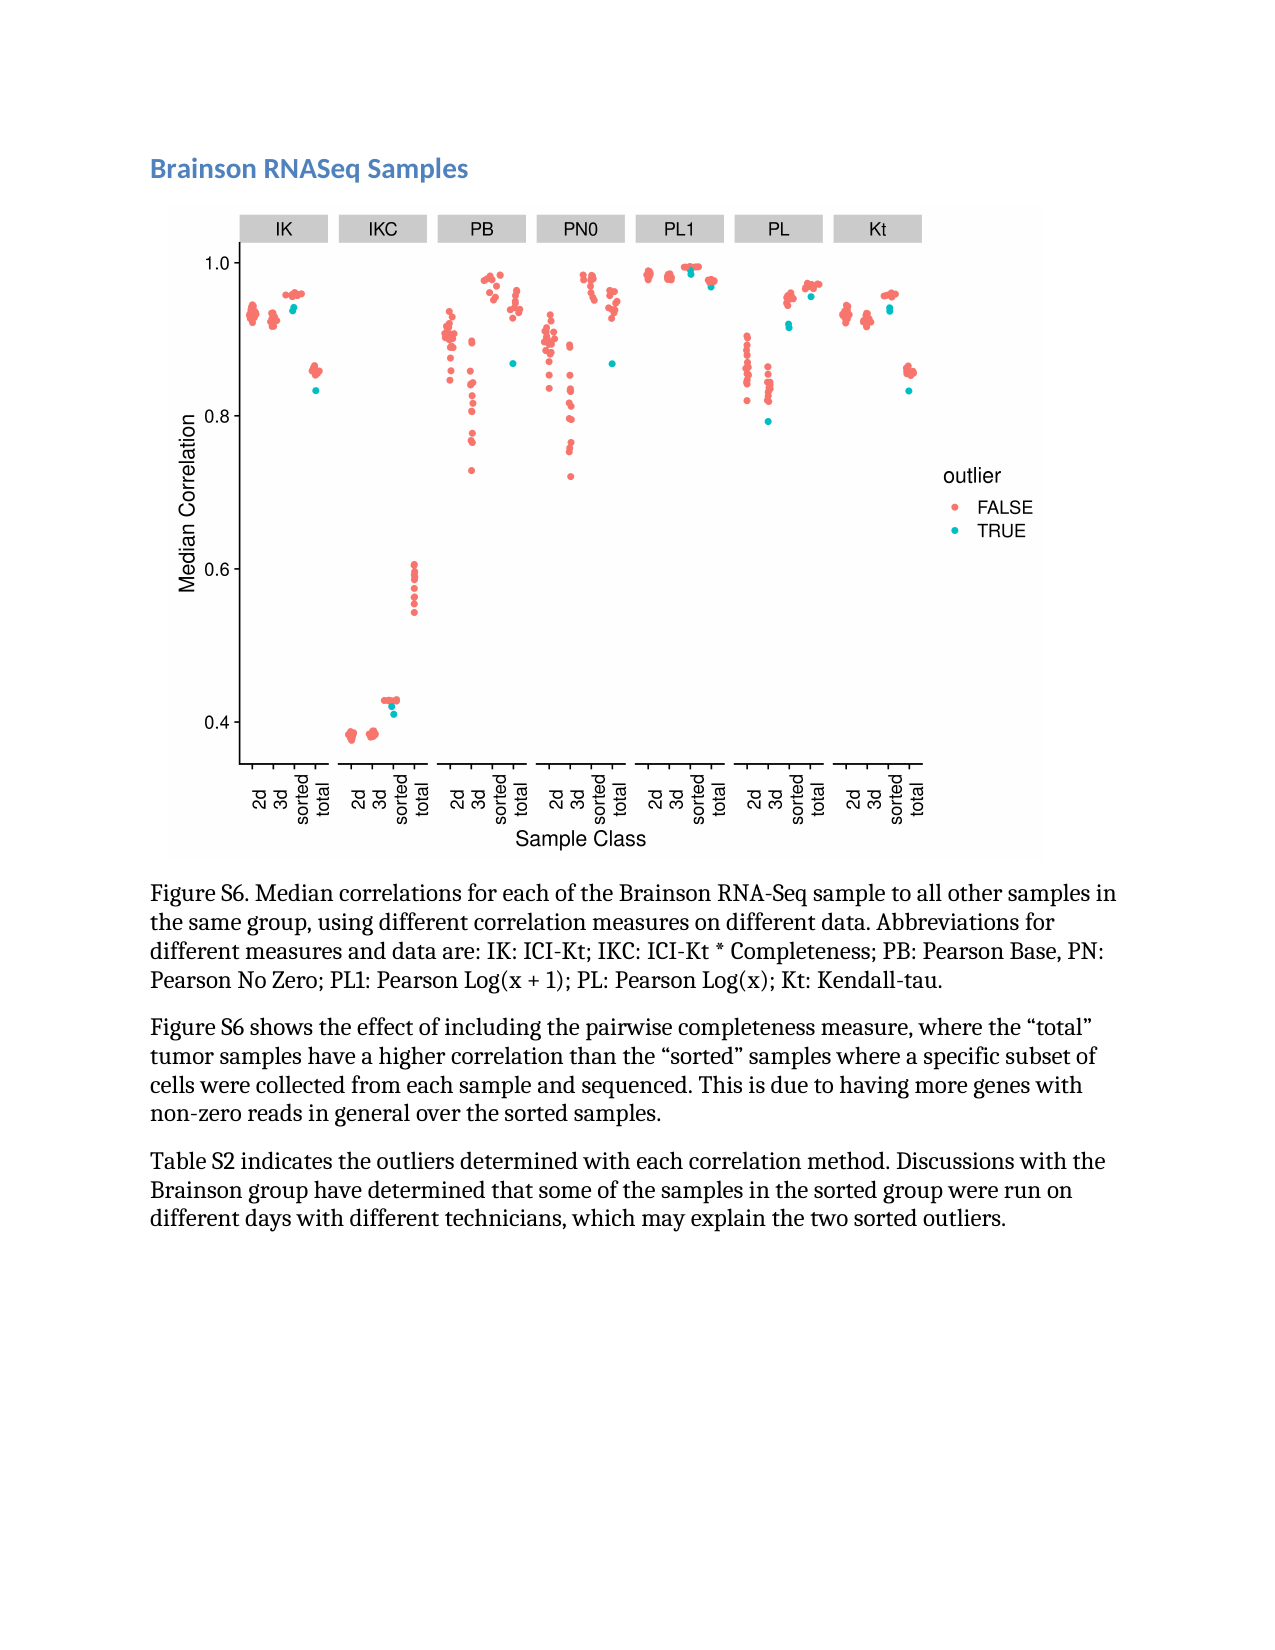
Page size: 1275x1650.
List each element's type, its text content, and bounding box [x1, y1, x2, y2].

text Table S2 indicates the outliers determined with each correlation method. Discussions with the Brainson group have determined that some of the samples in the sorted group were run on different days with different technicians, which may explain the two sorted outliers. [150, 1147, 1125, 1233]
text Figure S6. Median correlations for each of the Brainson RNA-Seq sample to all other samples in the same group, using different correlation measures on different data. Abbreviations for different measures and data are: IK: ICI-Kt; IKC: ICI-Kt * Completeness; PB: Pearson Base, PN: Pearson No Zero; PL1: Pearson Log(x + 1); PL: Pearson Log(x); Kt: Kendall-tau. [150, 879, 1125, 994]
subtitle Brainson RNASeq Samples [150, 150, 1125, 186]
text Figure S6 shows the effect of including the pairwise completeness measure, where the “total” tumor samples have a higher correlation than the “sorted” samples where a specific subset of cells were collected from each sample and sequenced. This is due to having more genes with non-zero reads in general over the sorted samples. [150, 1013, 1125, 1128]
picture [168, 204, 1044, 861]
